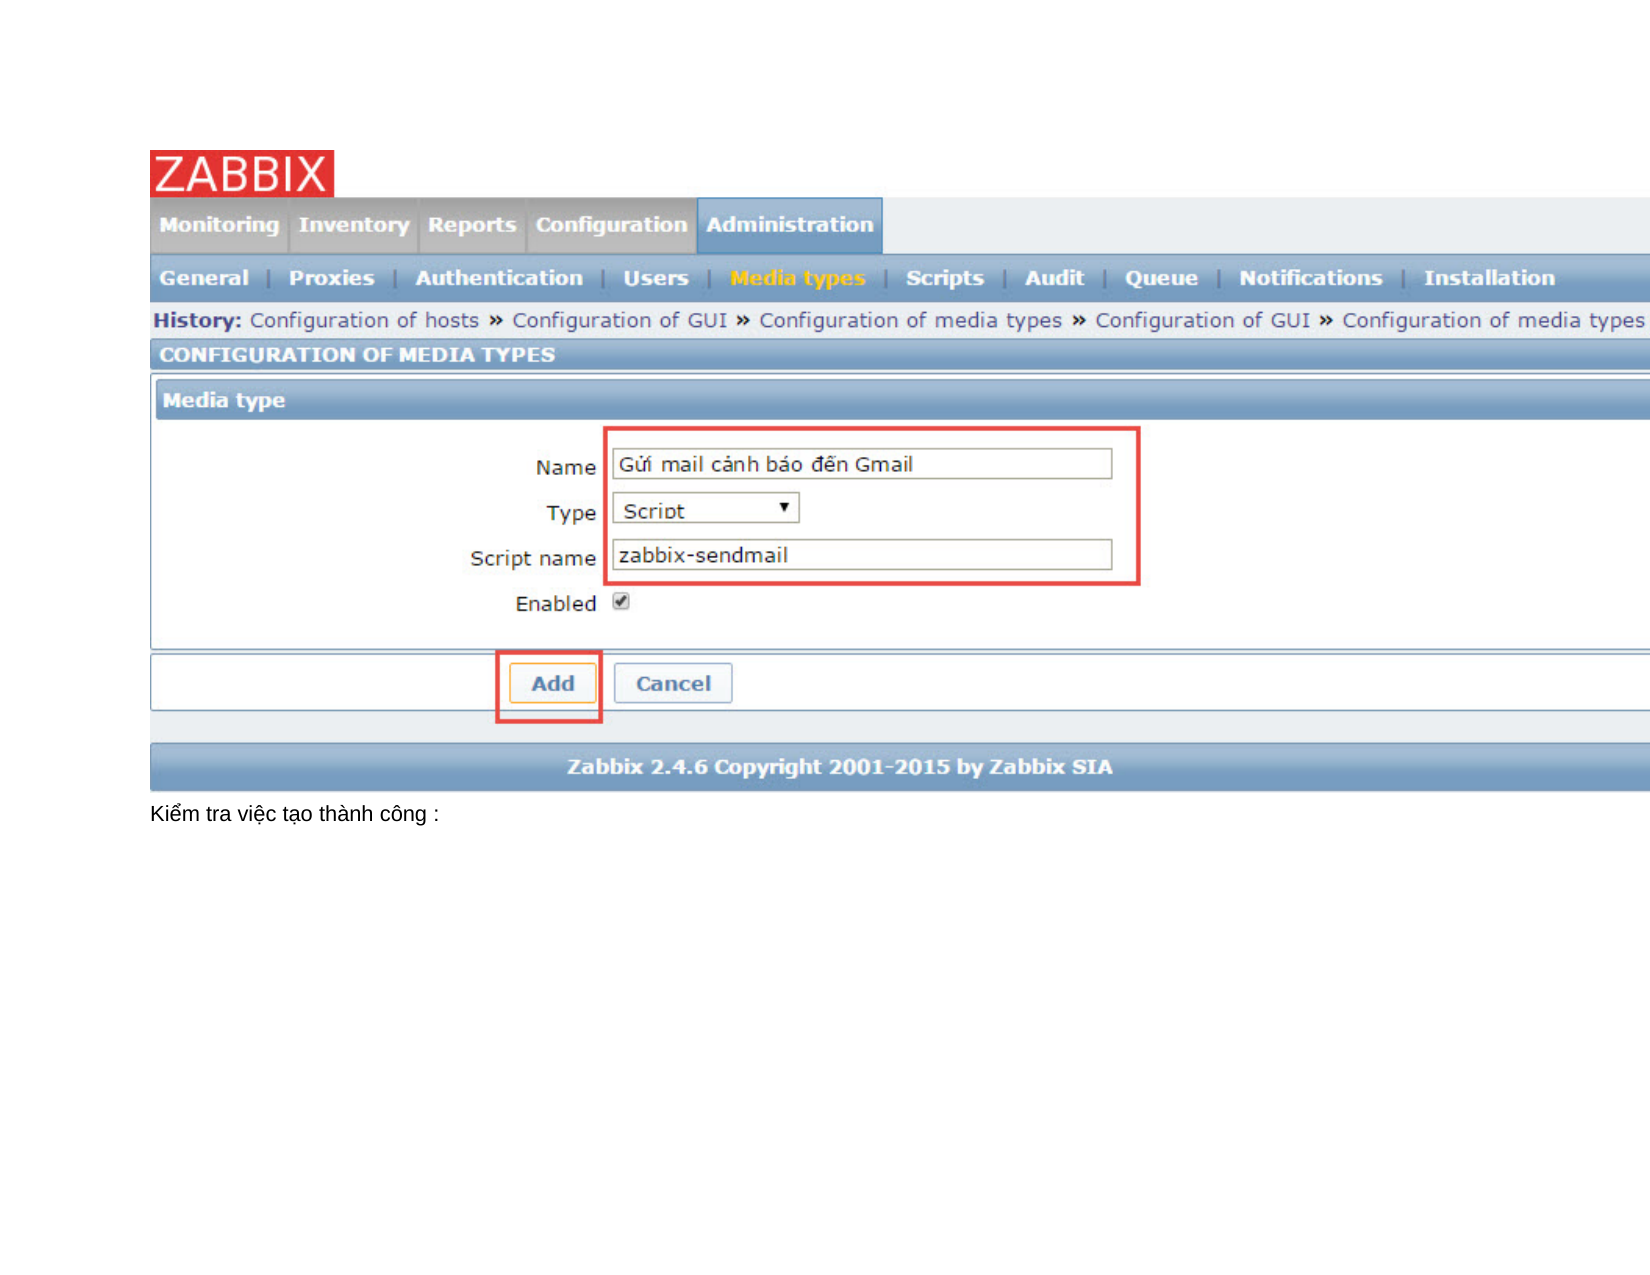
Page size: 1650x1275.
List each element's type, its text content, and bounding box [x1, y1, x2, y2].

picture [150, 150, 1650, 793]
text Kiểm tra việc tạo thành công : [150, 793, 1500, 827]
